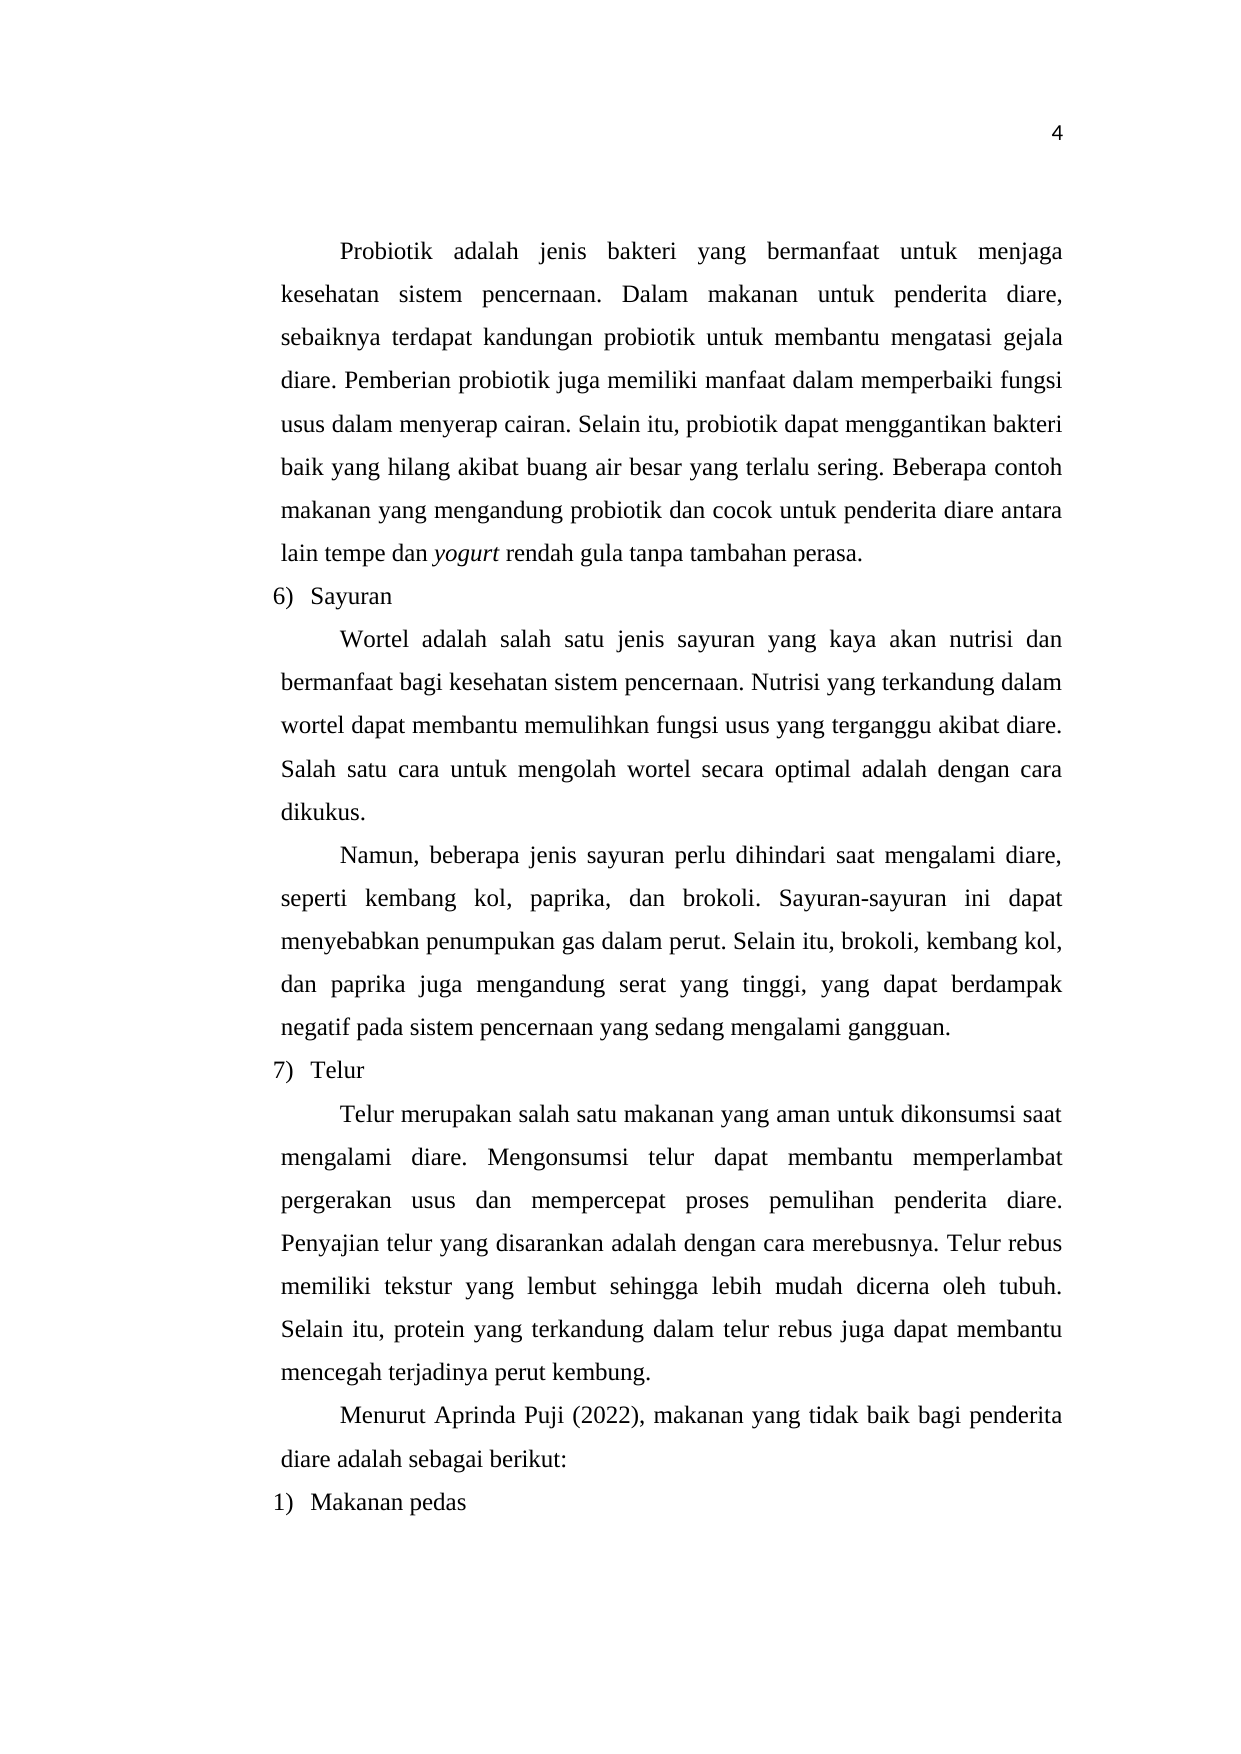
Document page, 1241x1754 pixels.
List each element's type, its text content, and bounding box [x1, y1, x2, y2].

list Sayuran [273, 581, 1063, 610]
text Namun, beberapa jenis sayuran perlu dihindari saat mengalami diare, seperti kembang kol, paprika, dan brokoli. Sayuran-sayuran ini dapat menyebabkan penumpukan gas dalam perut. Selain itu, brokoli, kembang kol, dan paprika juga mengandung serat yang tinggi, yang dapat berdampak negatif pada sistem pencernaan yang sedang mengalami gangguan. [281, 840, 1063, 1041]
text Wortel adalah salah satu jenis sayuran yang kaya akan nutrisi dan bermanfaat bagi kesehatan sistem pencernaan. Nutrisi yang terkandung dalam wortel dapat membantu memulihkan fungsi usus yang terganggu akibat diare. Salah satu cara untuk mengolah wortel secara optimal adalah dengan cara dikukus. [281, 624, 1063, 826]
text Probiotik adalah jenis bakteri yang bermanfaat untuk menjaga kesehatan sistem pencernaan. Dalam makanan untuk penderita diare, sebaiknya terdapat kandungan probiotik untuk membantu mengatasi gejala diare. Pemberian probiotik juga memiliki manfaat dalam memperbaiki fungsi usus dalam menyerap cairan. Selain itu, probiotik dapat menggantikan bakteri baik yang hilang akibat buang air besar yang terlalu sering. Beberapa contoh makanan yang mengandung probiotik dan cocok untuk penderita diare antara lain tempe dan yogurt rendah gula tanpa tambahan perasa. [281, 236, 1063, 567]
list Makanan pedas [273, 1487, 1063, 1516]
text Telur merupakan salah satu makanan yang aman untuk dikonsumsi saat mengalami diare. Mengonsumsi telur dapat membantu memperlambat pergerakan usus dan mempercepat proses pemulihan penderita diare. Penyajian telur yang disarankan adalah dengan cara merebusnya. Telur rebus memiliki tekstur yang lembut sehingga lebih mudah dicerna oleh tubuh. Selain itu, protein yang terkandung dalam telur rebus juga dapat membantu mencegah terjadinya perut kembung. [281, 1099, 1063, 1386]
list Telur [273, 1056, 1063, 1084]
text Menurut Aprinda Puji (2022), makanan yang tidak baik bagi penderita diare adalah sebagai berikut: [281, 1401, 1063, 1472]
